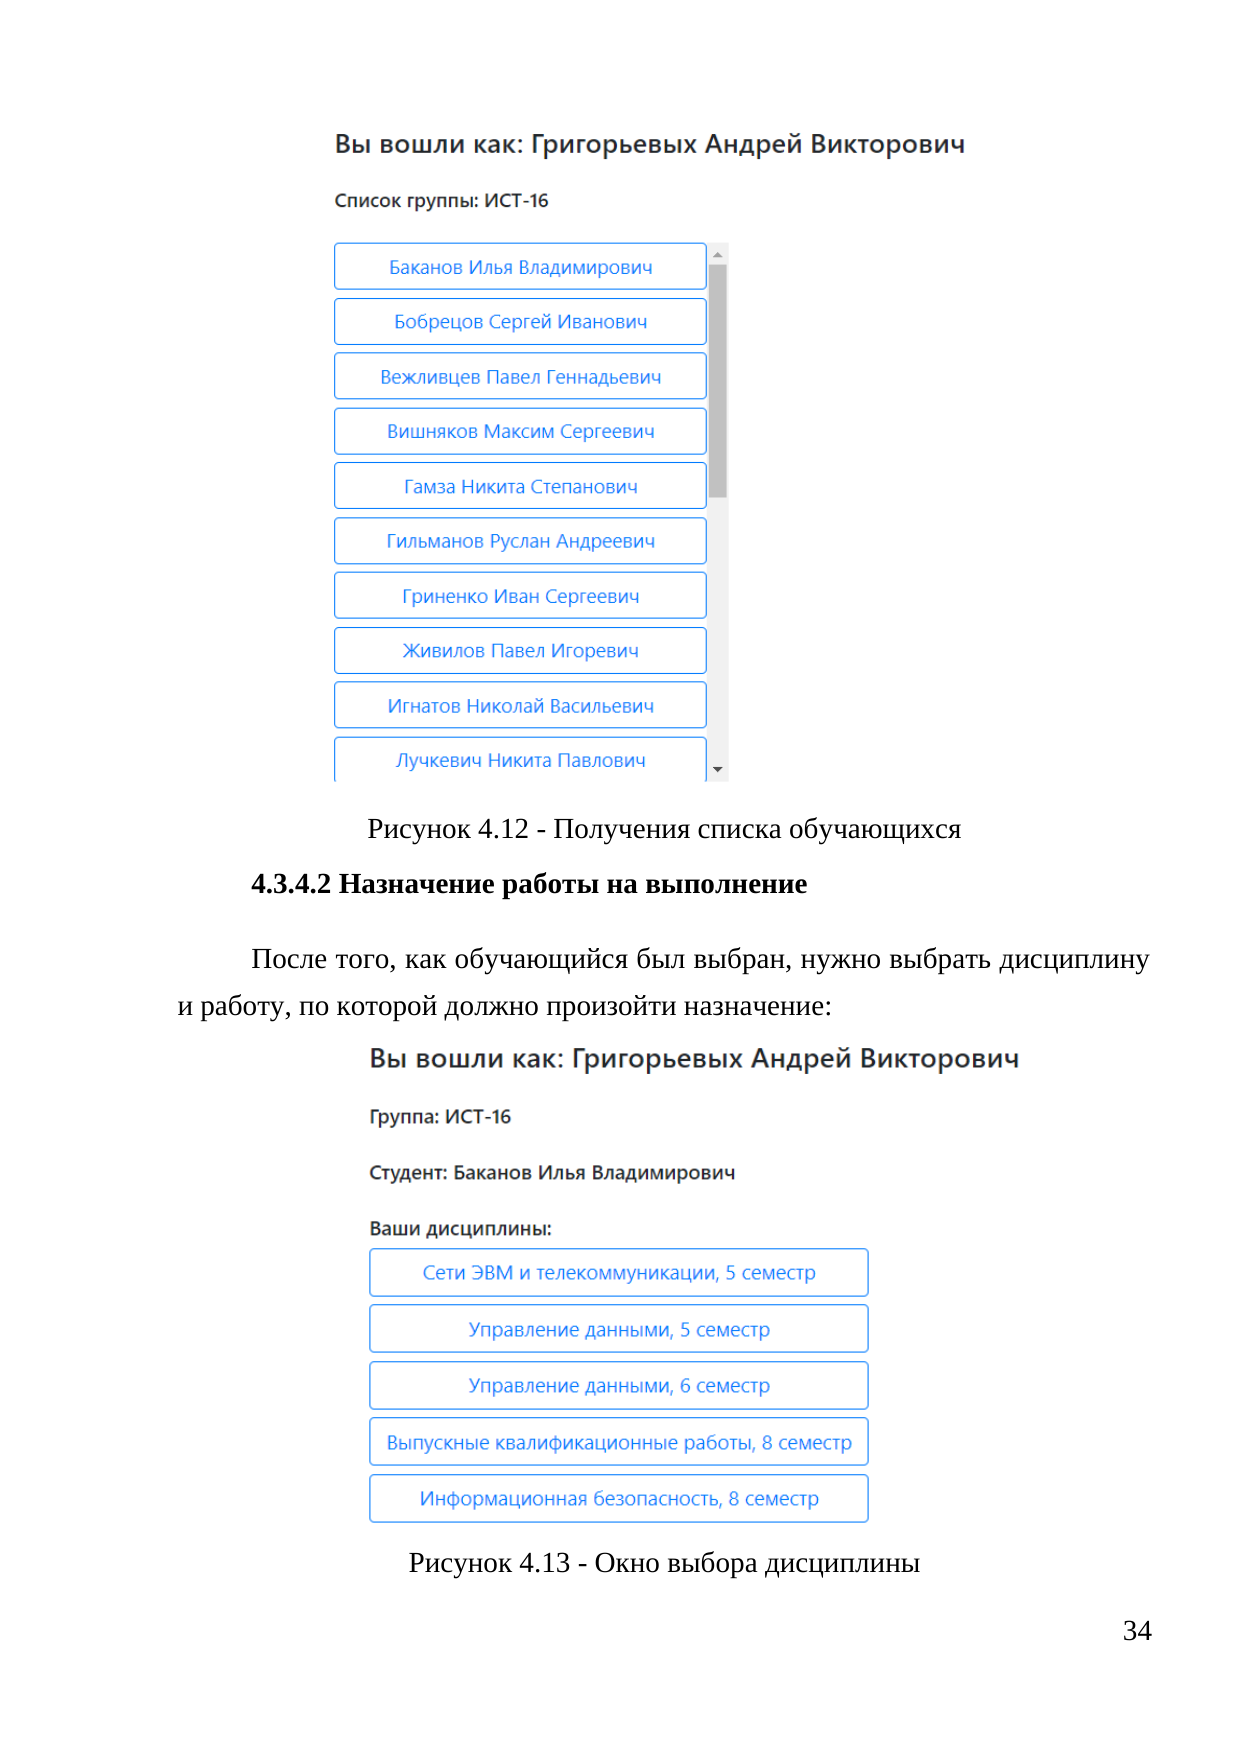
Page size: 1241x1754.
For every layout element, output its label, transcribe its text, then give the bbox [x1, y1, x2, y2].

text 4.3.4.2 Назначение работы на выполнение [177, 866, 1152, 899]
text Рисунок 4.12 - Получения списка обучающихся [177, 811, 1152, 845]
picture [349, 1034, 1053, 1533]
picture [326, 118, 1003, 795]
text Рисунок 4.13 - Окно выбора дисциплины [177, 1545, 1152, 1579]
text После того, как обучающийся был выбран, нужно выбрать дисциплину и работу, по которой должно произойти назначение: [177, 941, 1152, 1021]
